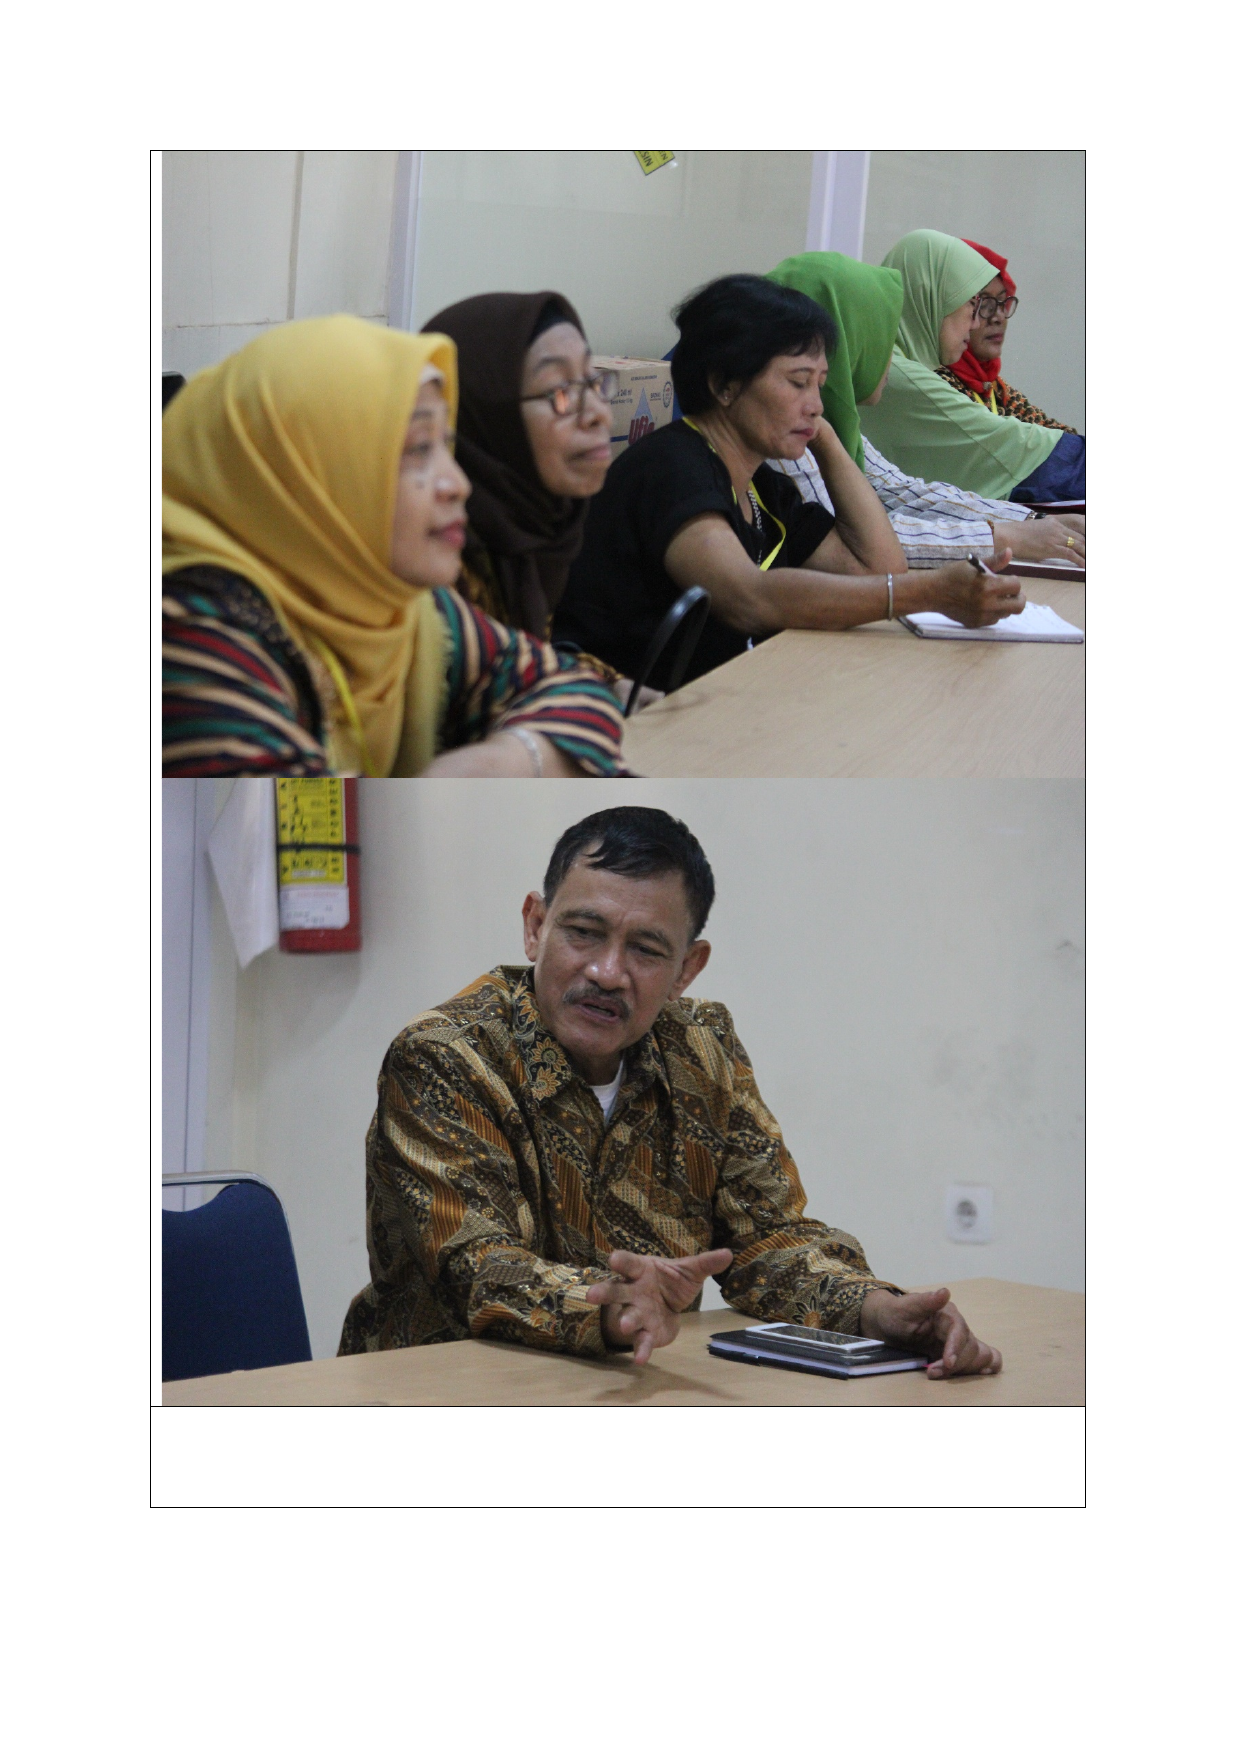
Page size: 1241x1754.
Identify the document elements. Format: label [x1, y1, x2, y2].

table_header [151, 151, 161, 1406]
picture [161, 151, 1086, 1406]
table_cell [151, 1407, 1085, 1507]
